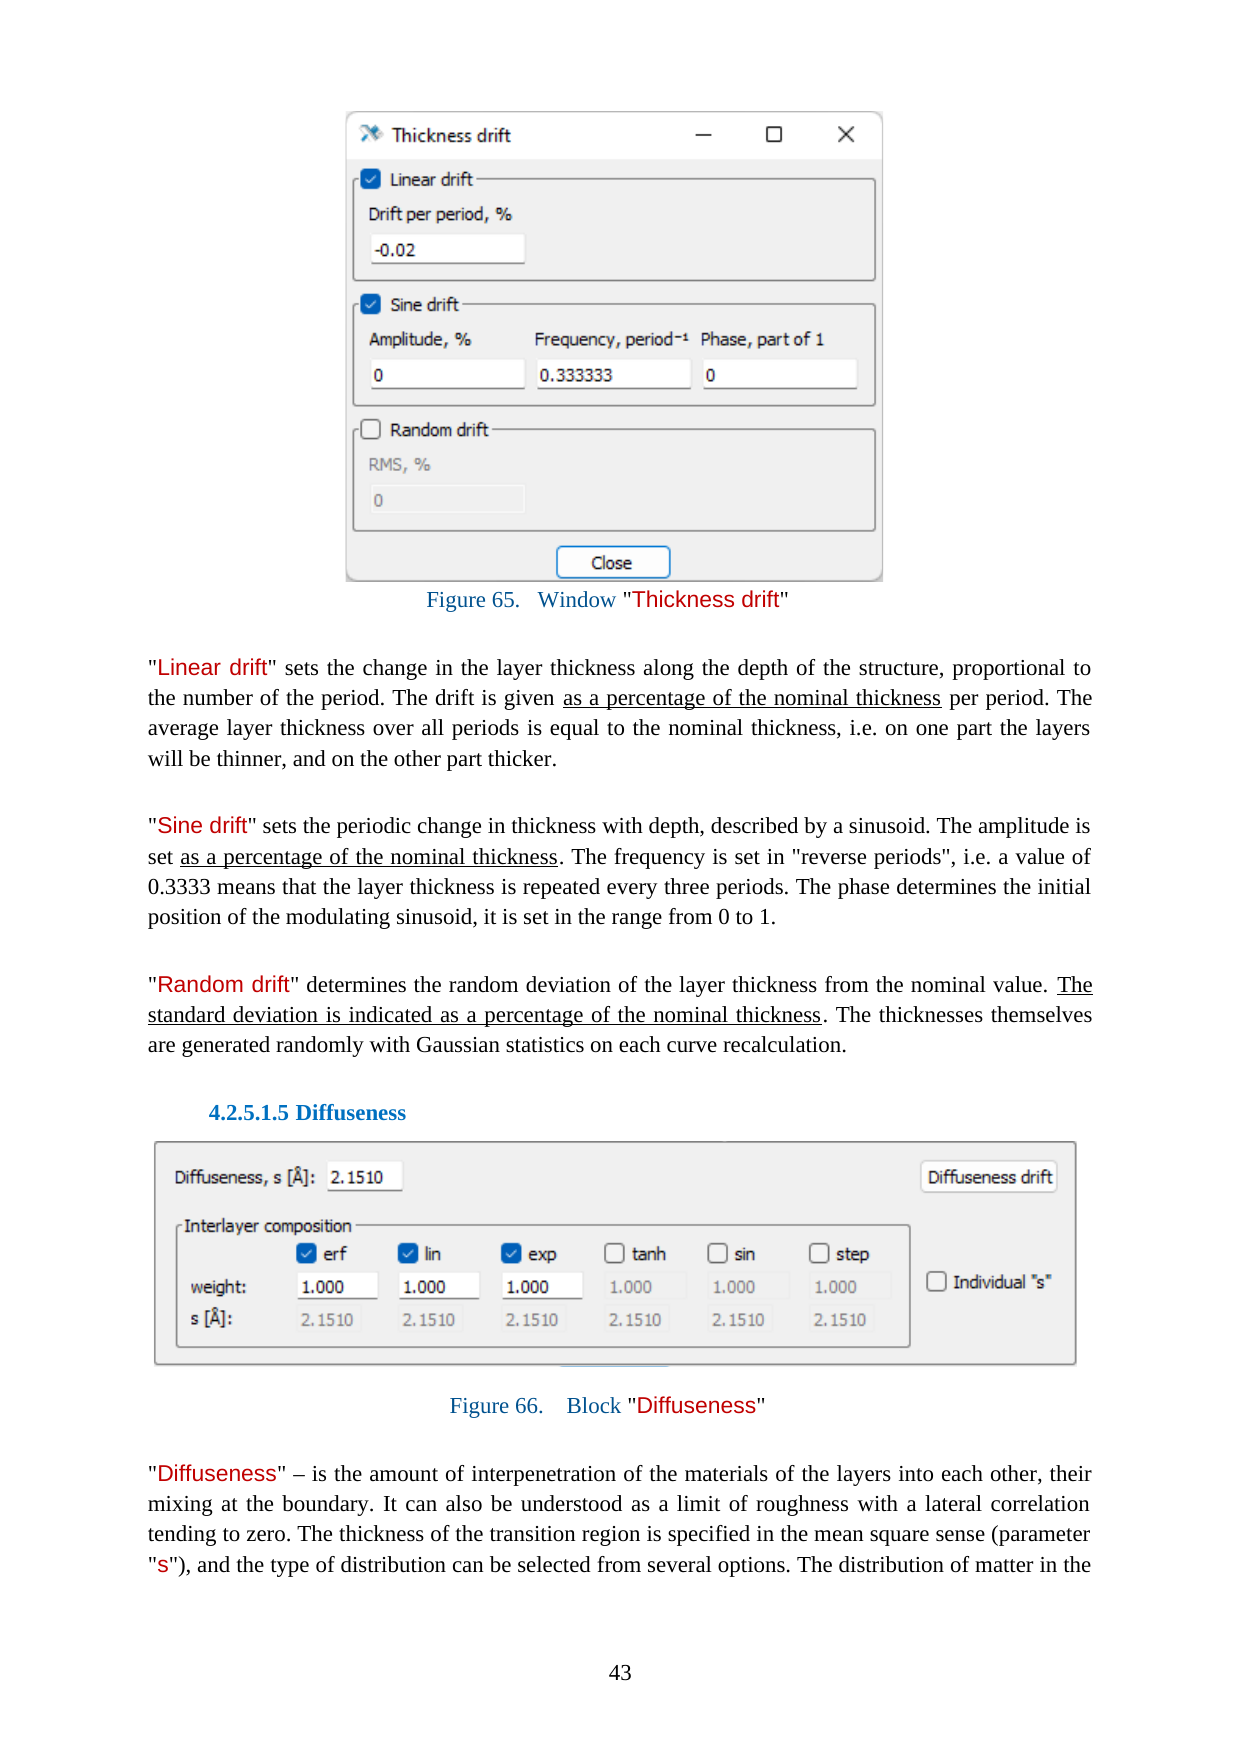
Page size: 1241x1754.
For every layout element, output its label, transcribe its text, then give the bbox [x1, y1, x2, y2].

picture [345, 111, 884, 582]
subtitle Diffuseness [209, 1099, 1093, 1125]
picture [153, 1141, 1077, 1367]
text "Linear drift" sets the change in the layer thickness along the depth of the structure, proportional to the number of the period. The drift is given as a percentage of the nominal thickness per period. The average layer thickness over all periods is equal to the nominal thickness, i.e. on one part the layers will be thinner, and on the other part thicker. [148, 654, 1093, 771]
text "Sine drift" sets the periodic change in thickness with depth, described by a sinusoid. The amplitude is set as a percentage of the nominal thickness. The frequency is set in "reverse periods", i.e. a value of 0.3333 means that the layer thickness is repeated every three periods. The phase determines the initial position of the modulating sinusoid, it is set in the range from 0 to 1. [148, 812, 1093, 929]
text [148, 1460, 1093, 1577]
text "Random drift" determines the random deviation of the layer thickness from the nominal value. The standard deviation is indicated as a percentage of the nominal thickness. The thicknesses themselves are generated randomly with Gaussian statistics on each curve recalculation. [148, 971, 1093, 1058]
